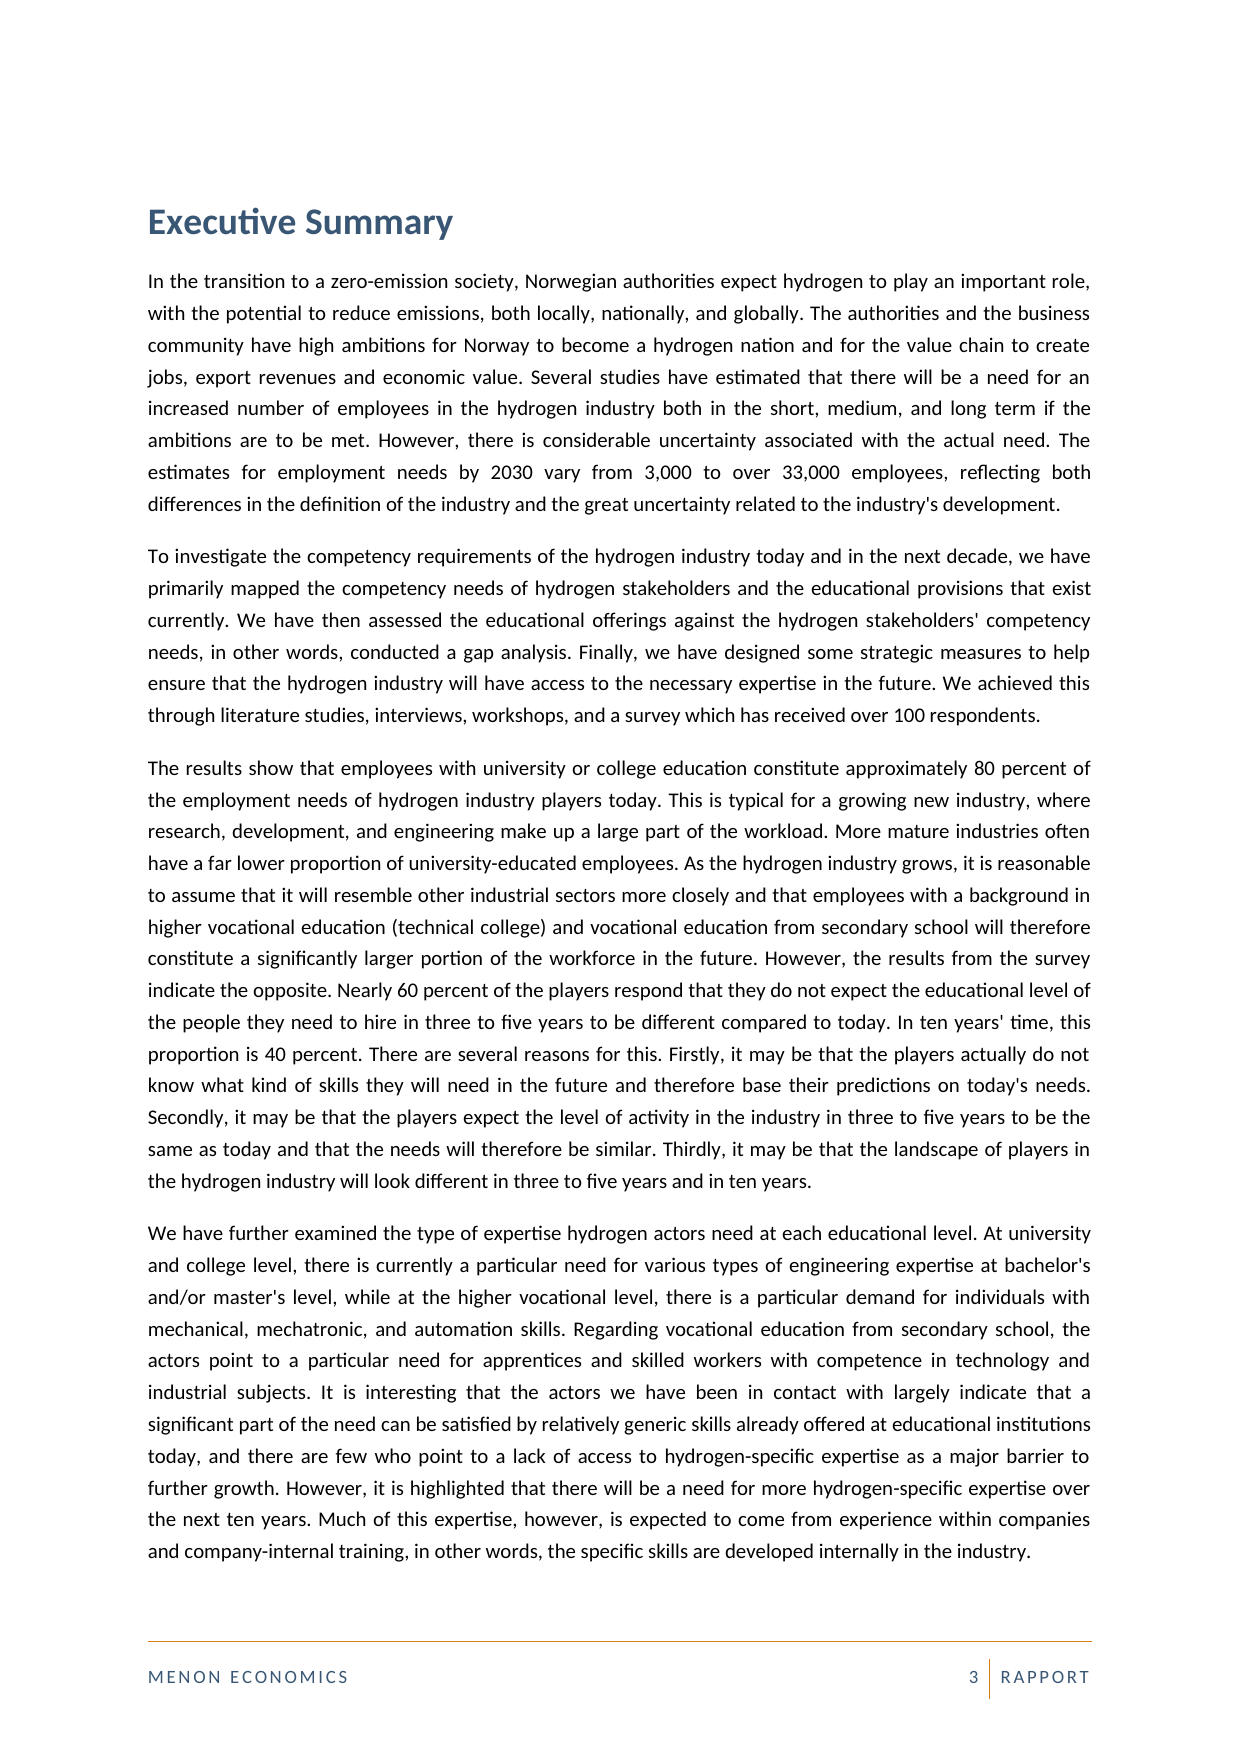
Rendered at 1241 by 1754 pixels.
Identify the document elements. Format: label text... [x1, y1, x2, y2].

text To investigate the competency requirements of the hydrogen industry today and in the next decade, we have primarily mapped the competency needs of hydrogen stakeholders and the educational provisions that exist currently. We have then assessed the educational offerings against the hydrogen stakeholders' competency needs, in other words, conducted a gap analysis. Finally, we have designed some strategic measures to help ensure that the hydrogen industry will have access to the necessary expertise in the future. We achieved this through literature studies, interviews, workshops, and a survey which has received over 100 respondents. [148, 543, 1092, 728]
text The results show that employees with university or college education constitute approximately 80 percent of the employment needs of hydrogen industry players today. This is typical for a growing new industry, where research, development, and engineering make up a large part of the workload. More mature industries often have a far lower proportion of university-educated employees. As the hydrogen industry grows, it is reasonable to assume that it will resemble other industrial sectors more closely and that employees with a background in higher vocational education (technical college) and vocational education from secondary school will therefore constitute a significantly larger portion of the workforce in the future. However, the results from the survey indicate the opposite. Nearly 60 percent of the players respond that they do not expect the educational level of the people they need to hire in three to five years to be different compared to today. In ten years' time, this proportion is 40 percent. There are several reasons for this. Firstly, it may be that the players actually do not know what kind of skills they will need in the future and therefore base their predictions on today's needs. Secondly, it may be that the players expect the level of activity in the industry in three to five years to be the same as today and that the needs will therefore be similar. Thirdly, it may be that the landscape of players in the hydrogen industry will look different in three to five years and in ten years. [148, 755, 1092, 1193]
text We have further examined the type of expertise hydrogen actors need at each educational level. At university and college level, there is currently a particular need for various types of engineering expertise at bachelor's and/or master's level, while at the higher vocational level, there is a particular demand for individuals with mechanical, mechatronic, and automation skills. Regarding vocational education from secondary school, the actors point to a particular need for apprentices and skilled workers with competence in technology and industrial subjects. It is interesting that the actors we have been in contact with largely indicate that a significant part of the need can be satisfied by relatively generic skills already offered at educational institutions today, and there are few who point to a lack of access to hydrogen-specific expertise as a major barrier to further growth. However, it is highlighted that there will be a need for more hydrogen-specific expertise over the next ten years. Much of this expertise, however, is expected to come from experience within companies and company-internal training, in other words, the specific skills are developed internally in the industry. [148, 1221, 1092, 1564]
text In the transition to a zero-emission society, Norwegian authorities expect hydrogen to play an important role, with the potential to reduce emissions, both locally, nationally, and globally. The authorities and the business community have high ambitions for Norway to become a hydrogen nation and for the value chain to create jobs, export revenues and economic value. Several studies have estimated that there will be a need for an increased number of employees in the hydrogen industry both in the short, medium, and long term if the ambitions are to be met. However, there is considerable uncertainty associated with the actual need. The estimates for employment needs by 2030 vary from 3,000 to over 33,000 employees, reflecting both differences in the definition of the industry and the great uncertainty related to the industry's development. [148, 268, 1092, 516]
subtitle Executive Summary [148, 198, 1092, 243]
